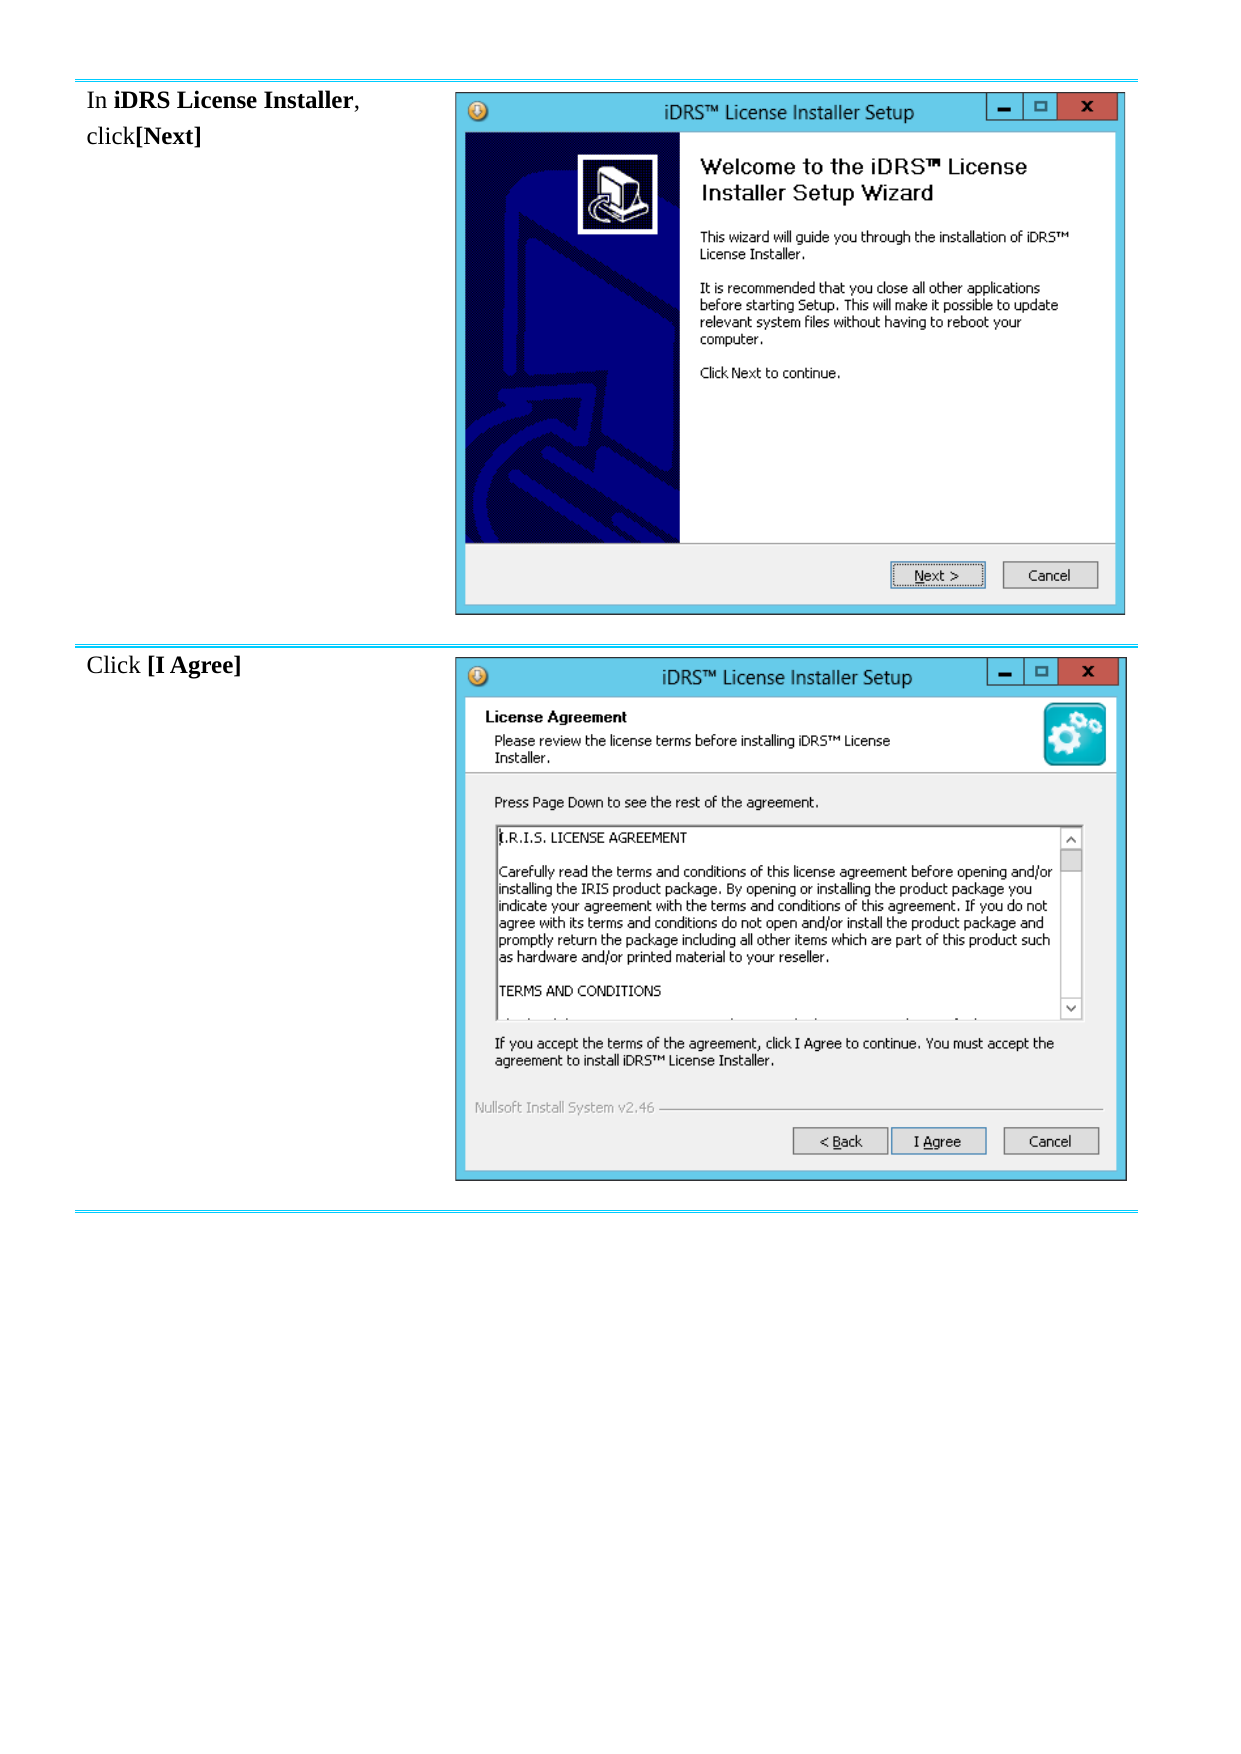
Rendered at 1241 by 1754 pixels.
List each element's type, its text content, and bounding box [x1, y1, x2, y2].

table_cell [444, 648, 1138, 1210]
picture [455, 657, 1127, 1181]
picture [455, 92, 1126, 615]
table_cell [444, 82, 1138, 644]
table_cell In iDRS License Installer, click[Next] [75, 82, 444, 644]
table_cell Click [I Agree] [75, 648, 444, 1210]
